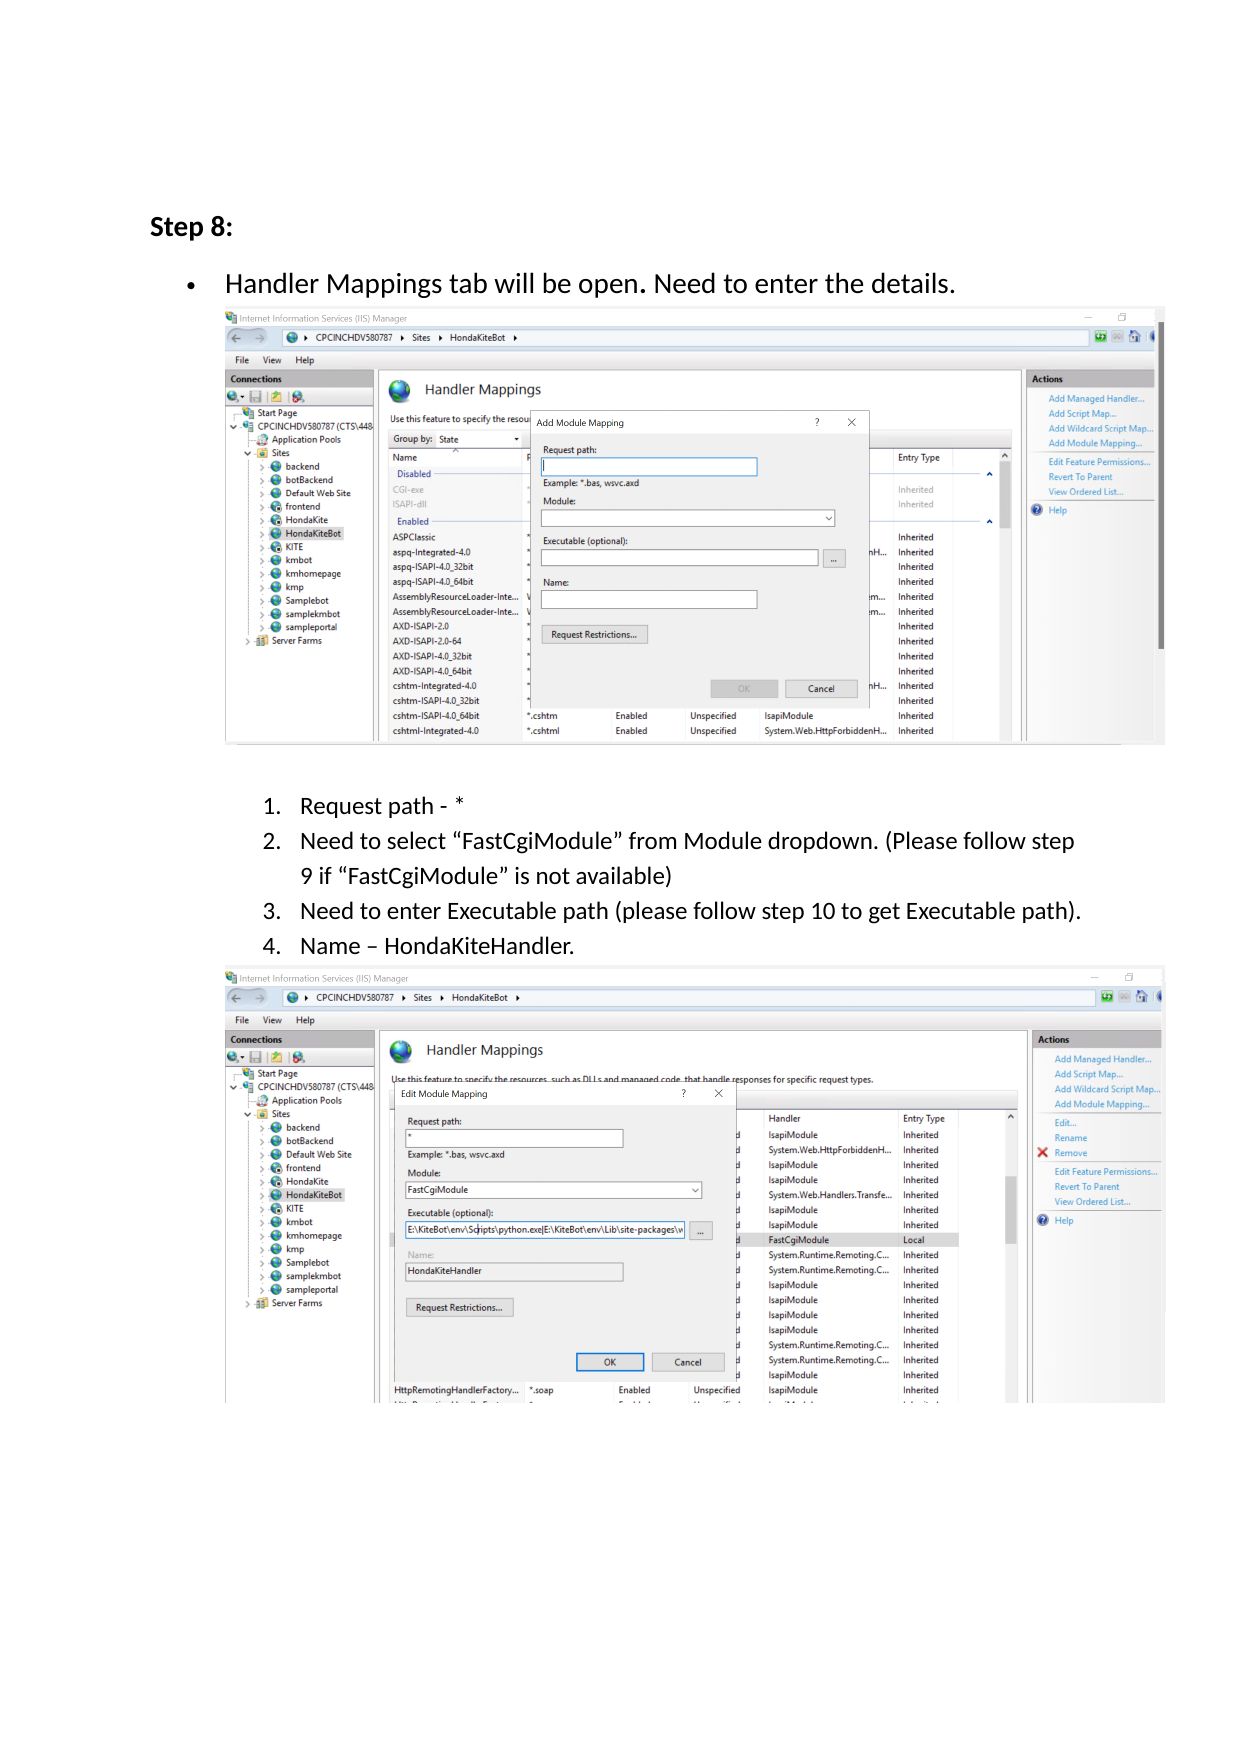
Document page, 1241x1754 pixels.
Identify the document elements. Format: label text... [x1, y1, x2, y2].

list Handler Mappings tab will be open. Need to enter the details. [187, 265, 1090, 301]
picture [225, 965, 1166, 1403]
list Need to enter Executable path (please follow step 10 to get Executable path). [262, 895, 1090, 926]
list Request path - * [262, 790, 1090, 821]
text Step 8: [150, 208, 1090, 243]
list Name – HondaKiteHandler. [262, 930, 1090, 961]
picture [225, 306, 1166, 745]
list Need to select “FastCgiModule” from Module dropdown. (Please follow step 9 if “FastCgiModule” is not available) [262, 825, 1090, 891]
